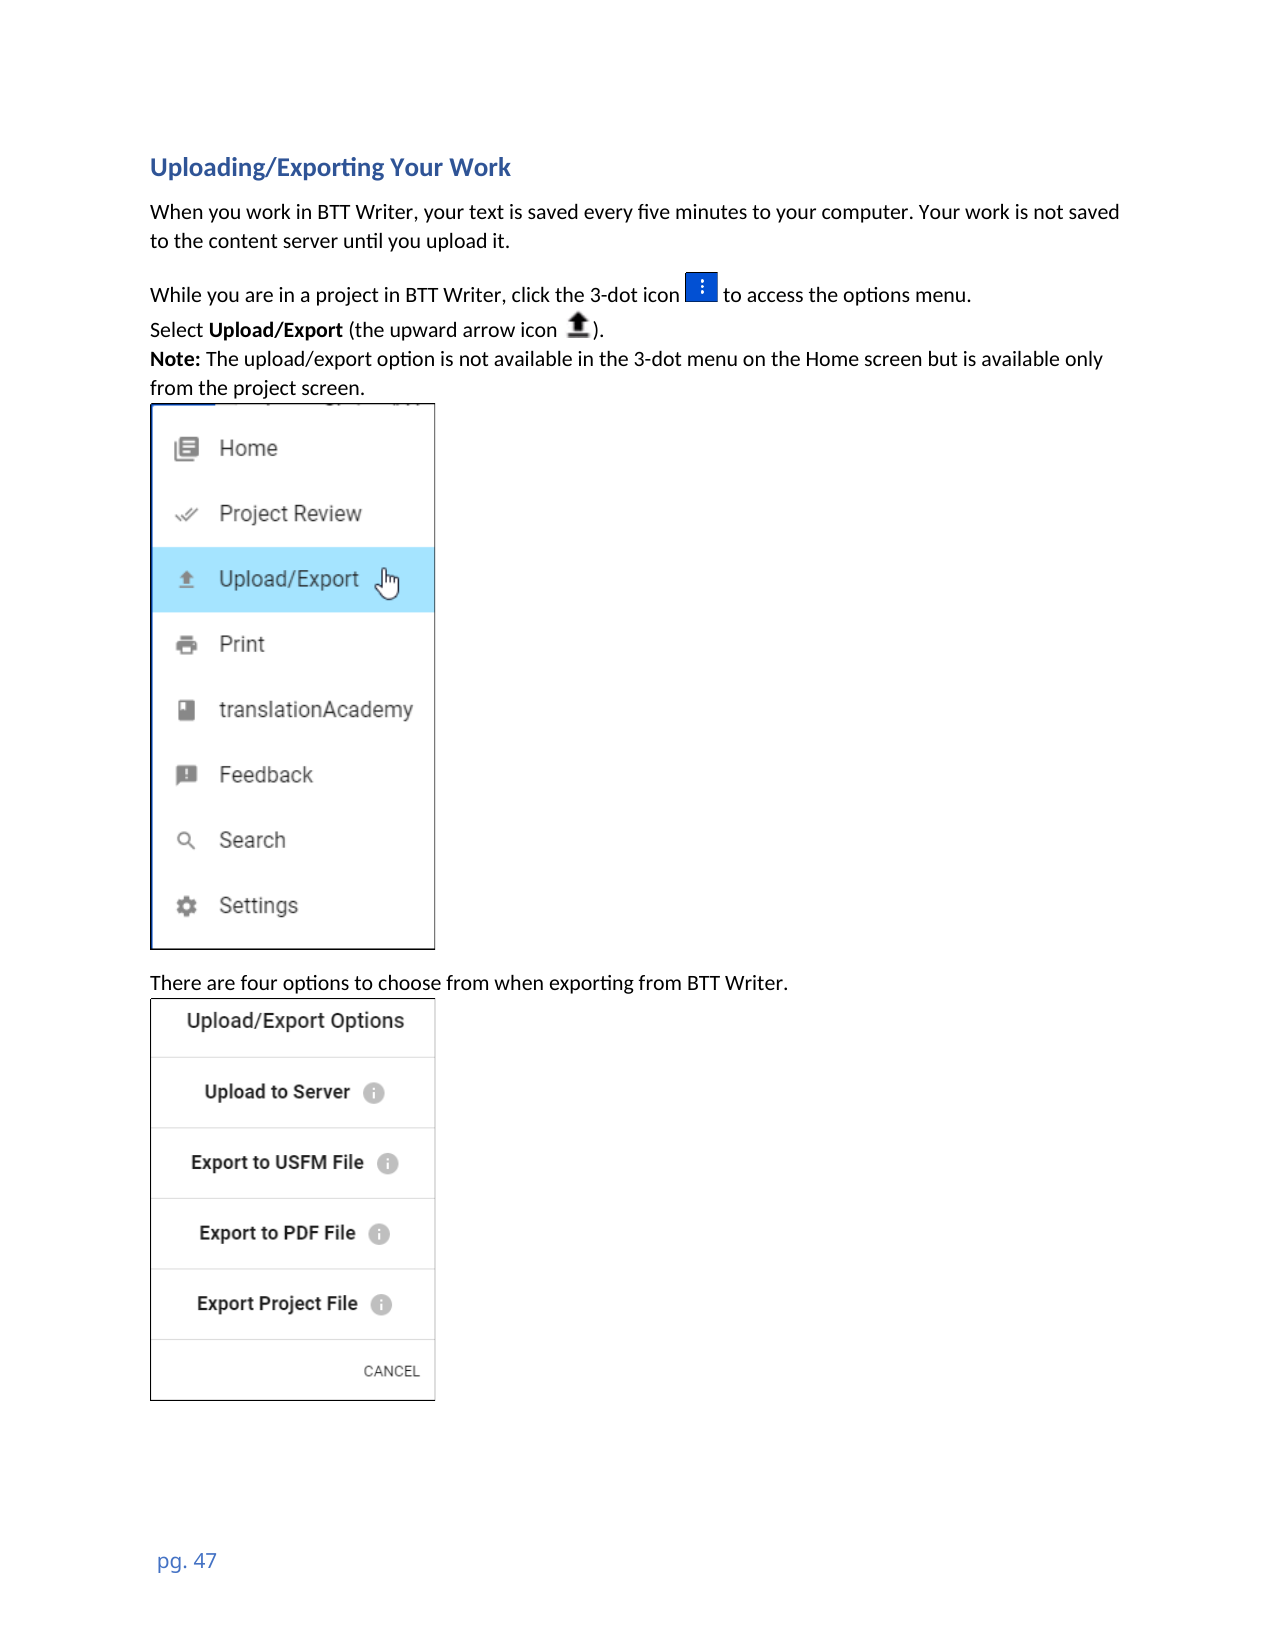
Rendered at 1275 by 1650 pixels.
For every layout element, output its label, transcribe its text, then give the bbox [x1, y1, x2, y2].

picture [562, 309, 593, 338]
picture [685, 272, 718, 302]
picture [150, 403, 436, 950]
text While you are in a project in BTT Writer, click the 3-dot icon to access the options menu. Select Upload/Export (the upward arrow icon ). Note: The upload/export option is not available in the 3-dot menu on the Home screen but is available only from the project screen. [150, 272, 1125, 949]
subtitle Uploading/Exporting Your Work [150, 150, 1125, 183]
picture [150, 998, 436, 1401]
text When you work in BTT Writer, your text is saved every five minutes to your computer. Your work is not saved to the content server until you upload it. [150, 198, 1125, 253]
